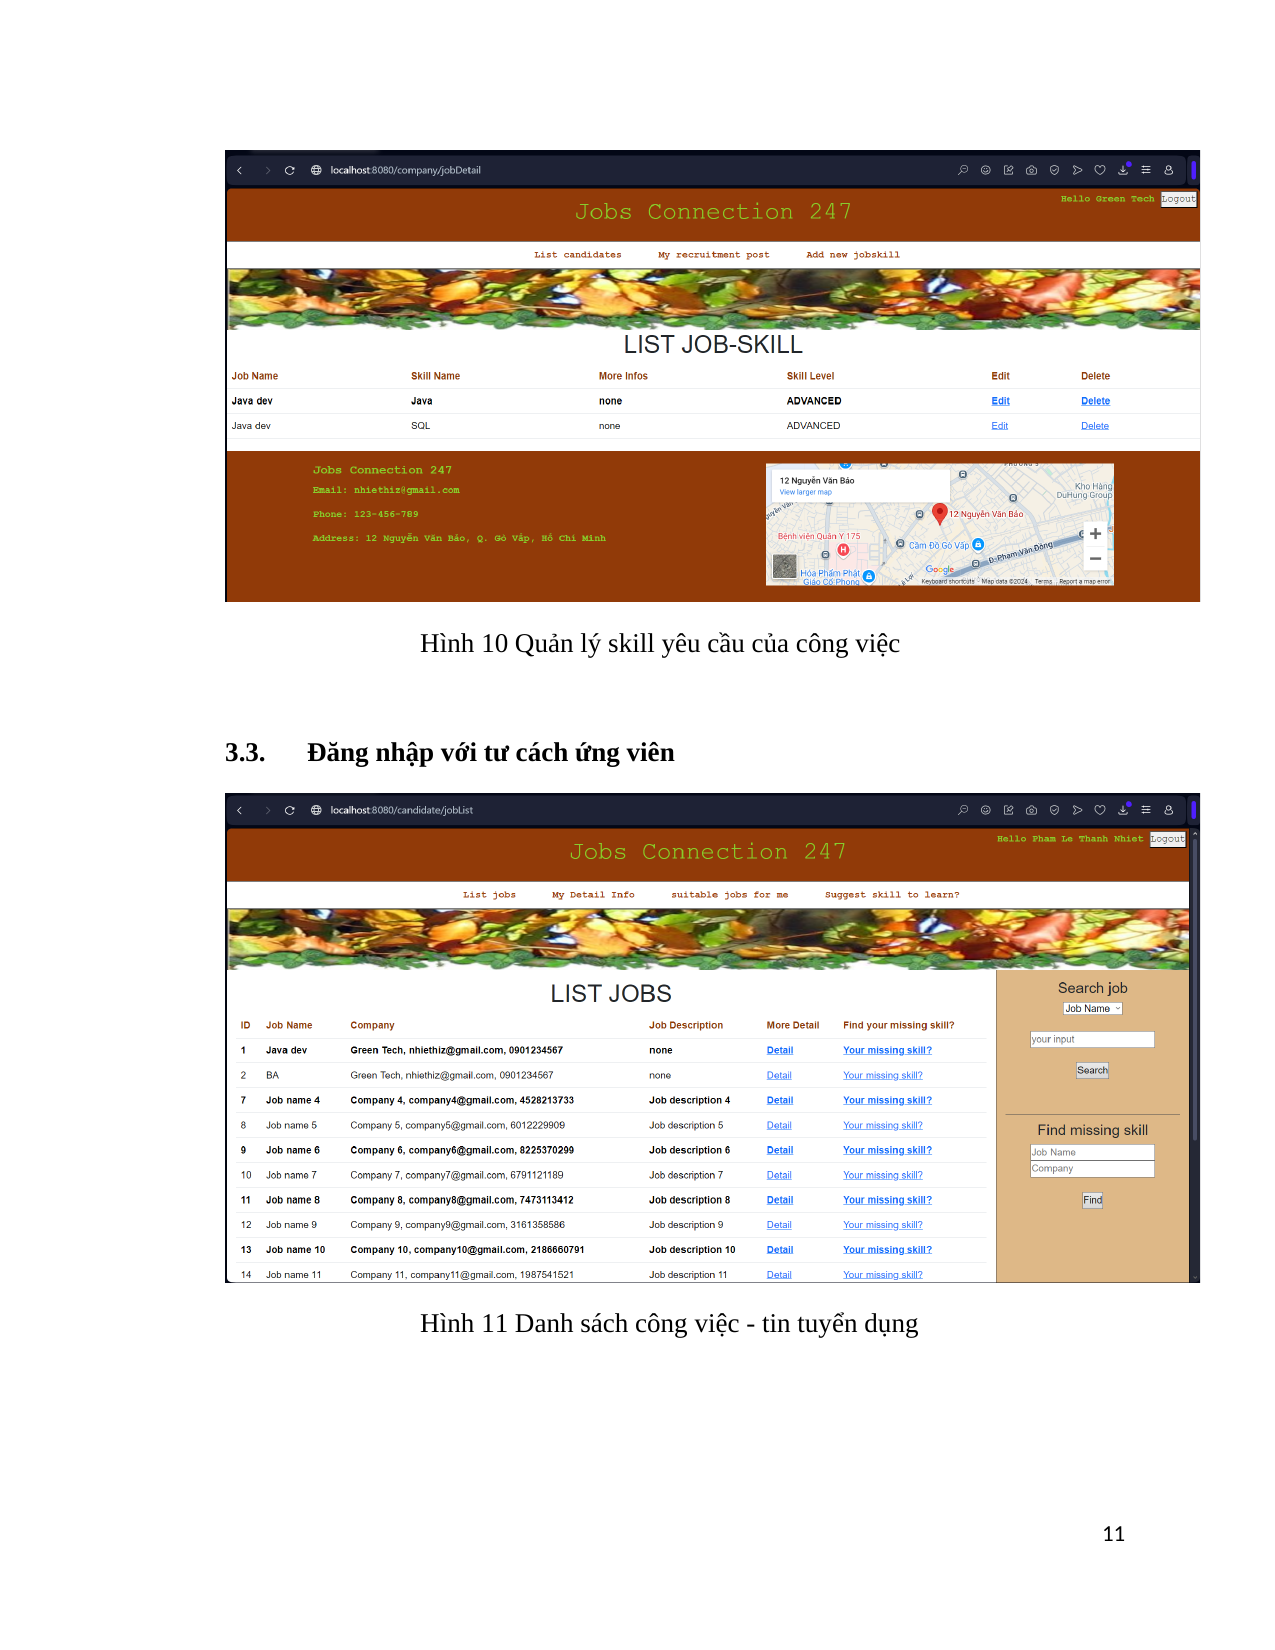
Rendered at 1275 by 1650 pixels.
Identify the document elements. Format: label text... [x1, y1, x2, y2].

picture [225, 150, 1200, 602]
list Đăng nhập với tư cách ứng viên [225, 736, 1125, 767]
picture [225, 793, 1200, 1283]
